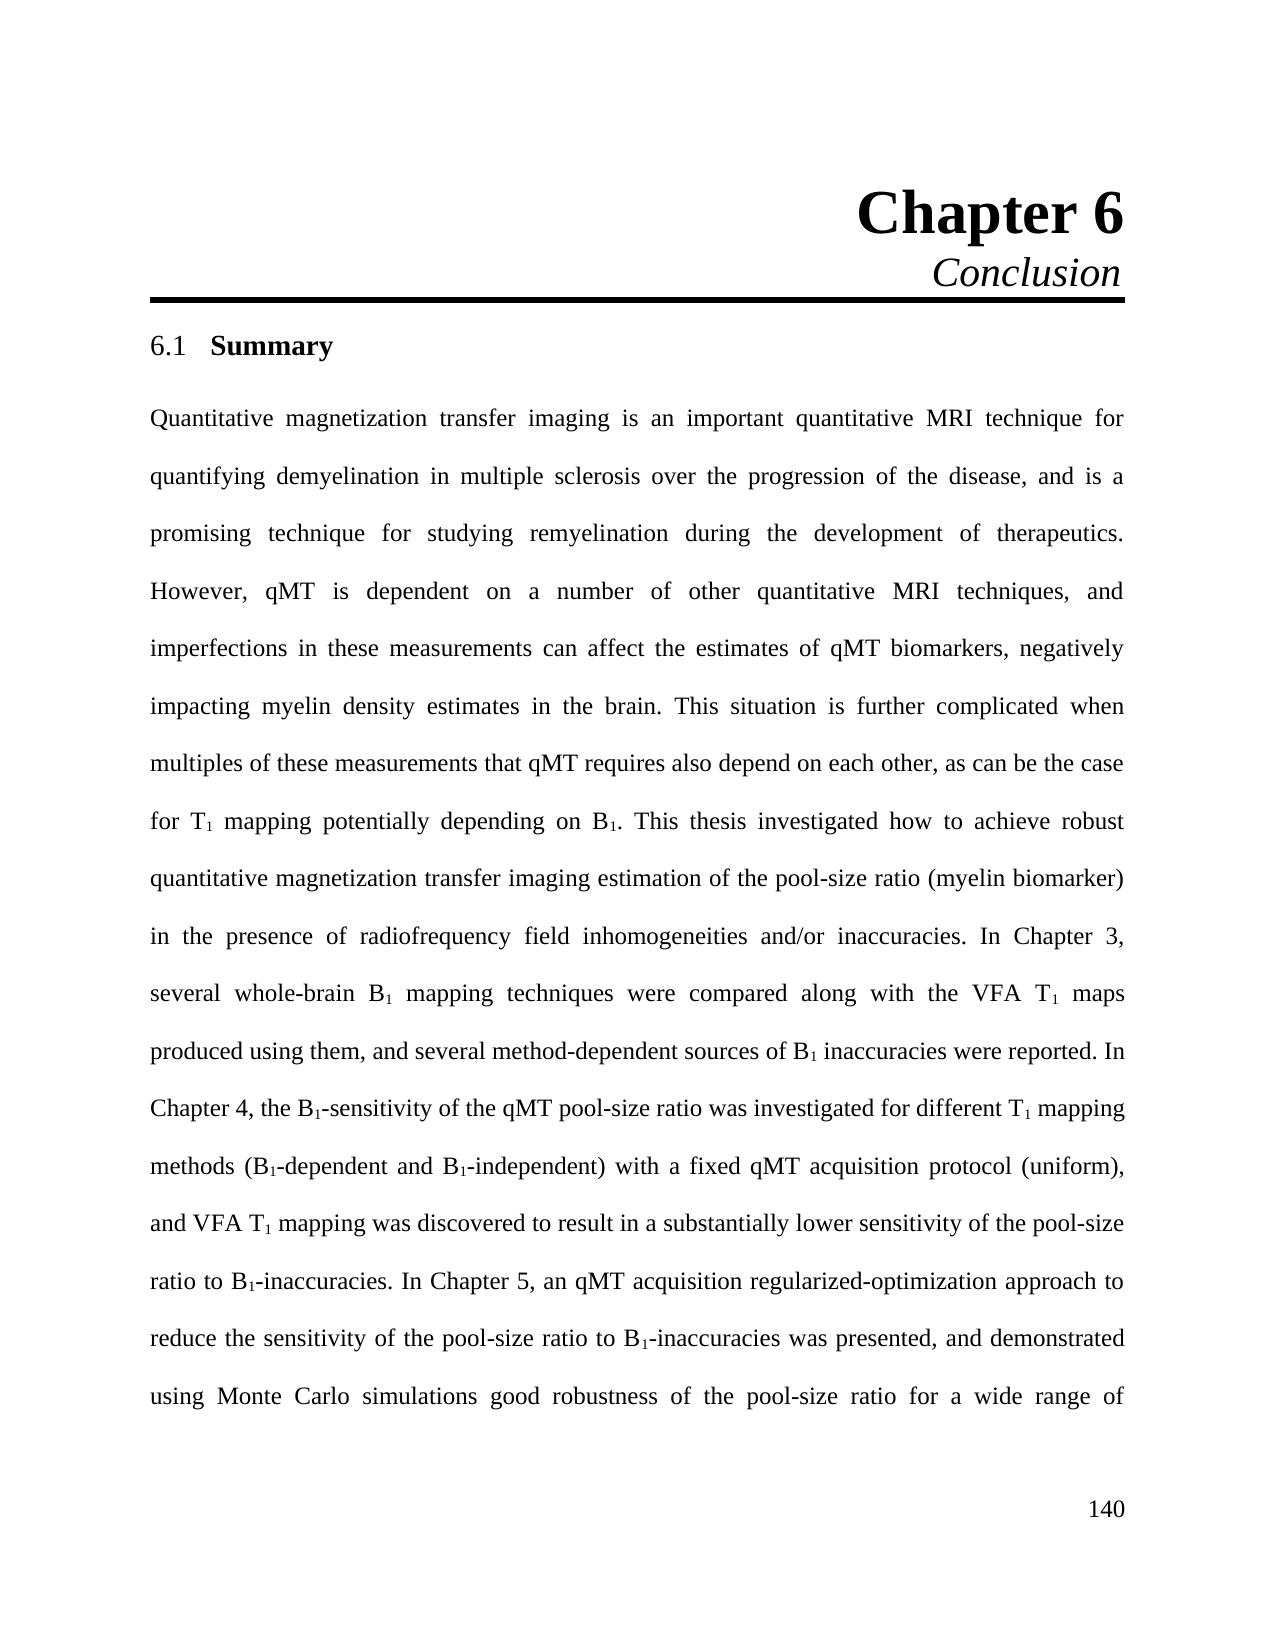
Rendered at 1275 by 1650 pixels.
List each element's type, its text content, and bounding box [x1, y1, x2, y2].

subtitle Summary [150, 328, 1125, 362]
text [150, 403, 1125, 1410]
subtitle Conclusion [150, 175, 1125, 297]
